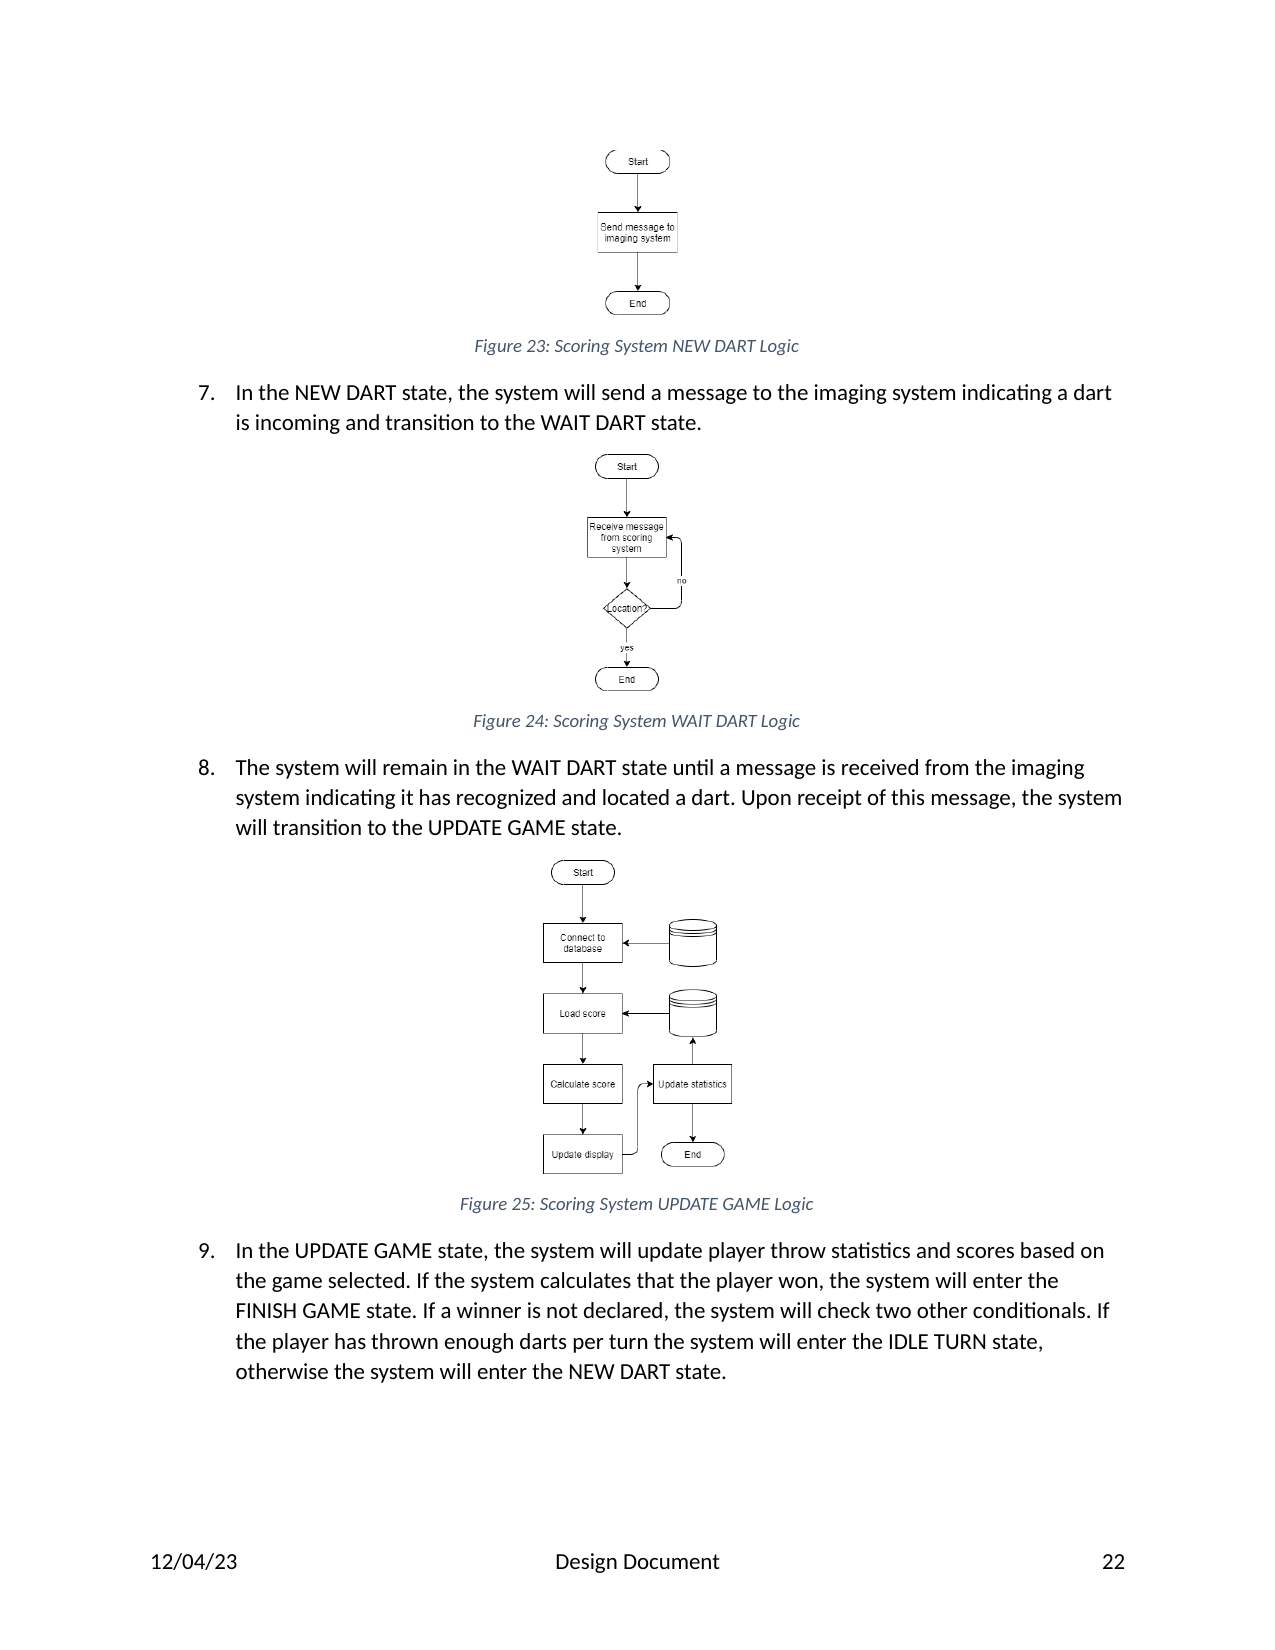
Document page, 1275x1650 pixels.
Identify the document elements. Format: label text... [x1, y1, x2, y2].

list In the UPDATE GAME state, the system will update player throw statistics and scores based on the game selected. If the system calculates that the player won, the system will enter the FINISH GAME state. If a winner is not declared, the system will check two other conditionals. If the player has thrown enough darts per turn the system will enter the IDLE TURN state, otherwise the system will enter the NEW DART state. [198, 1236, 1125, 1385]
text Figure 24: Scoring System WAIT DART Logic [150, 709, 1125, 732]
list The system will remain in the WAIT DART state until a message is received from the imaging system indicating it has recognized and located a dart. Upon receipt of this message, the system will transition to the UPDATE GAME state. [198, 753, 1125, 841]
list In the NEW DART state, the system will send a message to the imaging system indicating a dart is incoming and transition to the WAIT DART state. [198, 378, 1125, 436]
picture [597, 150, 678, 315]
picture [587, 454, 688, 691]
text Figure 25: Scoring System UPDATE GAME Logic [150, 1192, 1125, 1215]
text Figure 23: Scoring System NEW DART Logic [150, 334, 1125, 357]
picture [543, 860, 732, 1174]
